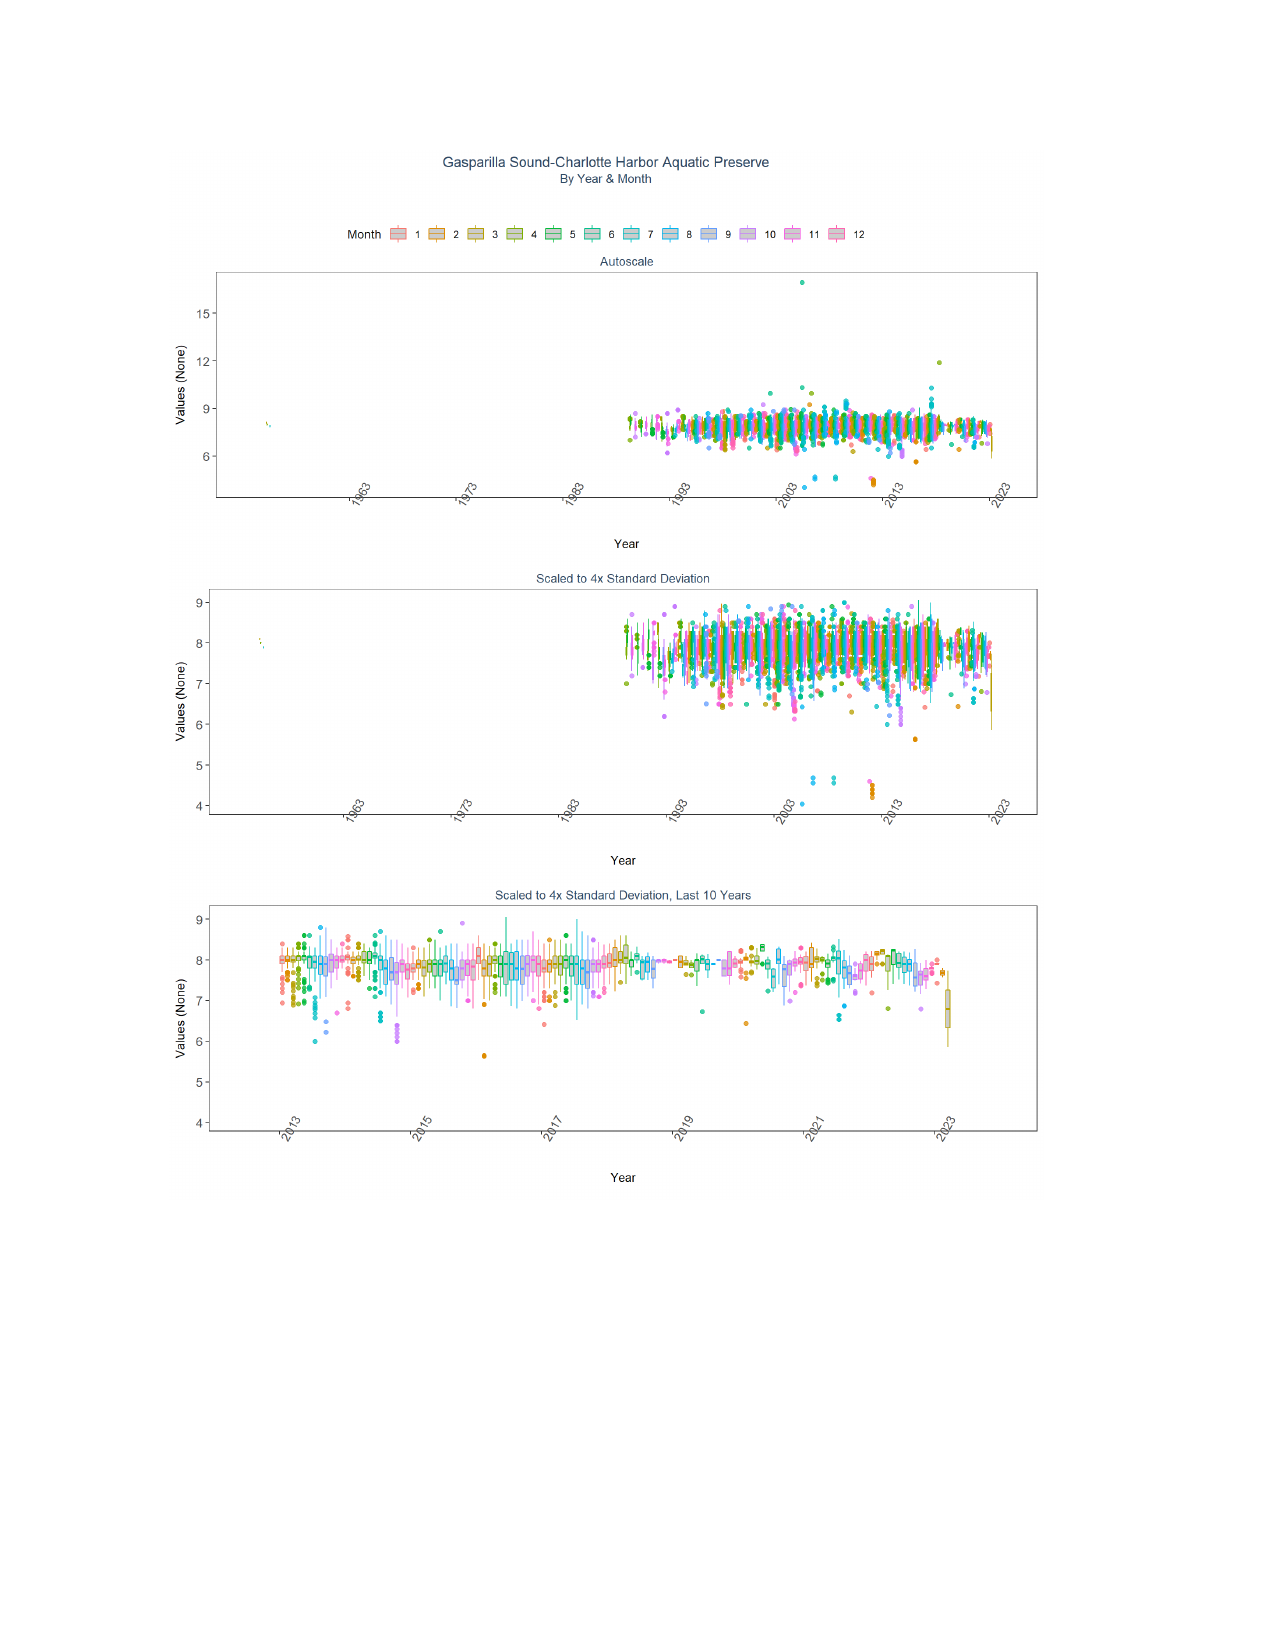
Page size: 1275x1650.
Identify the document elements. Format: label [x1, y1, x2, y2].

picture [168, 150, 1044, 1200]
